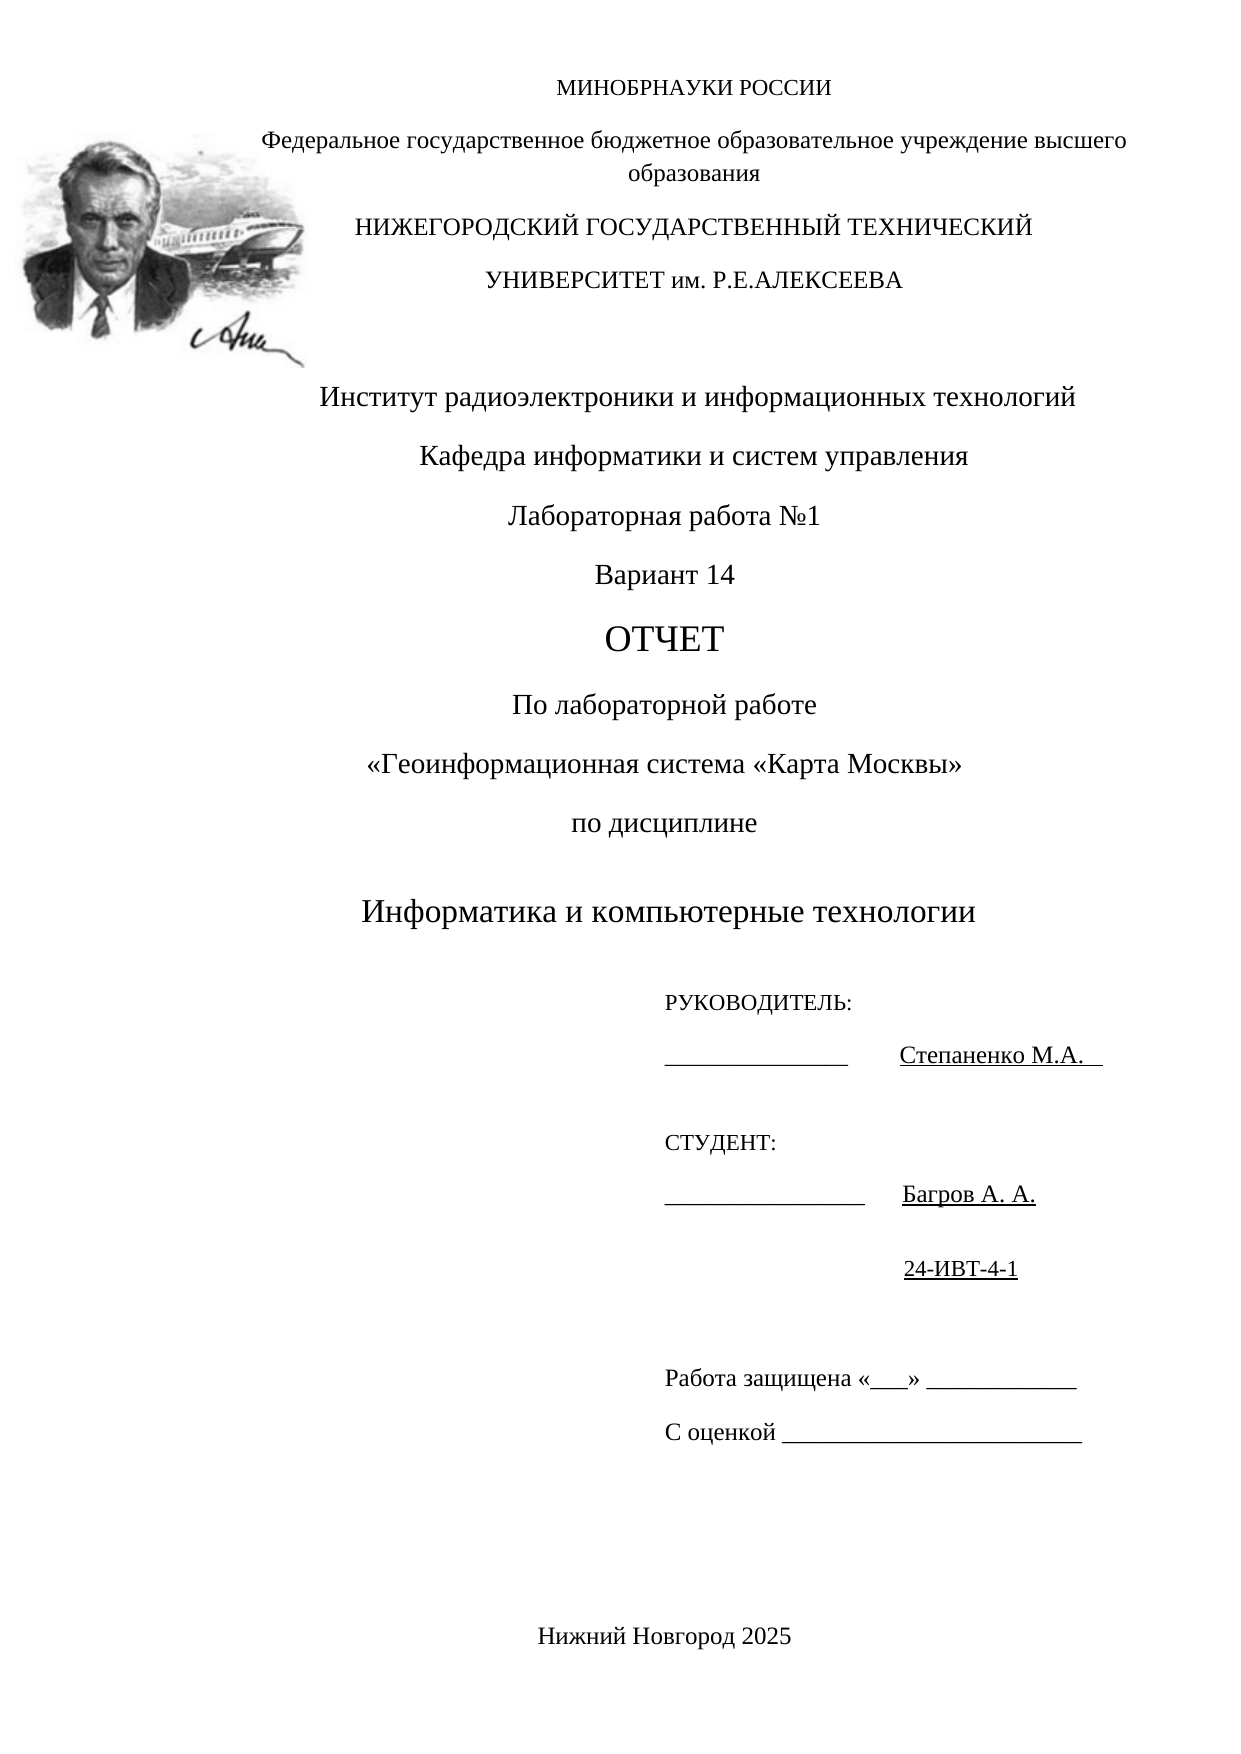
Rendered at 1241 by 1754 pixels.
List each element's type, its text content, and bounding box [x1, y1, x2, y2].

text Лабораторная работа №1 [177, 498, 1152, 531]
text Институт радиоэлектроники и информационных технологий [236, 379, 1152, 412]
text С оценкой ________________________ [664, 1417, 1152, 1446]
text Вариант 14 [177, 557, 1152, 591]
text НИЖЕГОРОДСКИЙ ГОСУДАРСТВЕННЫЙ ТЕХНИЧЕСКИЙ [236, 212, 1152, 241]
text ________________ Степаненко М.А. [664, 1040, 1152, 1069]
text Федеральное государственное бюджетное образовательное учреждение высшего образования [236, 125, 1152, 187]
text «Геоинформационная система «Карта Москвы» [177, 746, 1152, 780]
text Кафедра информатики и систем управления [236, 438, 1152, 472]
text РУКОВОДИТЕЛЬ: [664, 989, 1152, 1015]
text ________________ Багров А. А. [664, 1179, 1152, 1208]
text по дисциплине [177, 806, 1152, 839]
text ОТЧЕТ [177, 616, 1152, 659]
text МИНОБРНАУКИ РОССИИ [236, 74, 1152, 100]
text По лабораторной работе [177, 687, 1152, 720]
text Информатика и компьютерные технологии [177, 891, 1152, 929]
text 24-ИВТ-4-1 [664, 1256, 1152, 1282]
text СТУДЕНТ: [664, 1128, 1152, 1155]
text Нижний Новгород 2025 [177, 1621, 1152, 1650]
text УНИВЕРСИТЕТ им. Р.Е.АЛЕКСЕЕВА [236, 266, 1152, 294]
text Работа защищена «___» ____________ [664, 1363, 1152, 1392]
